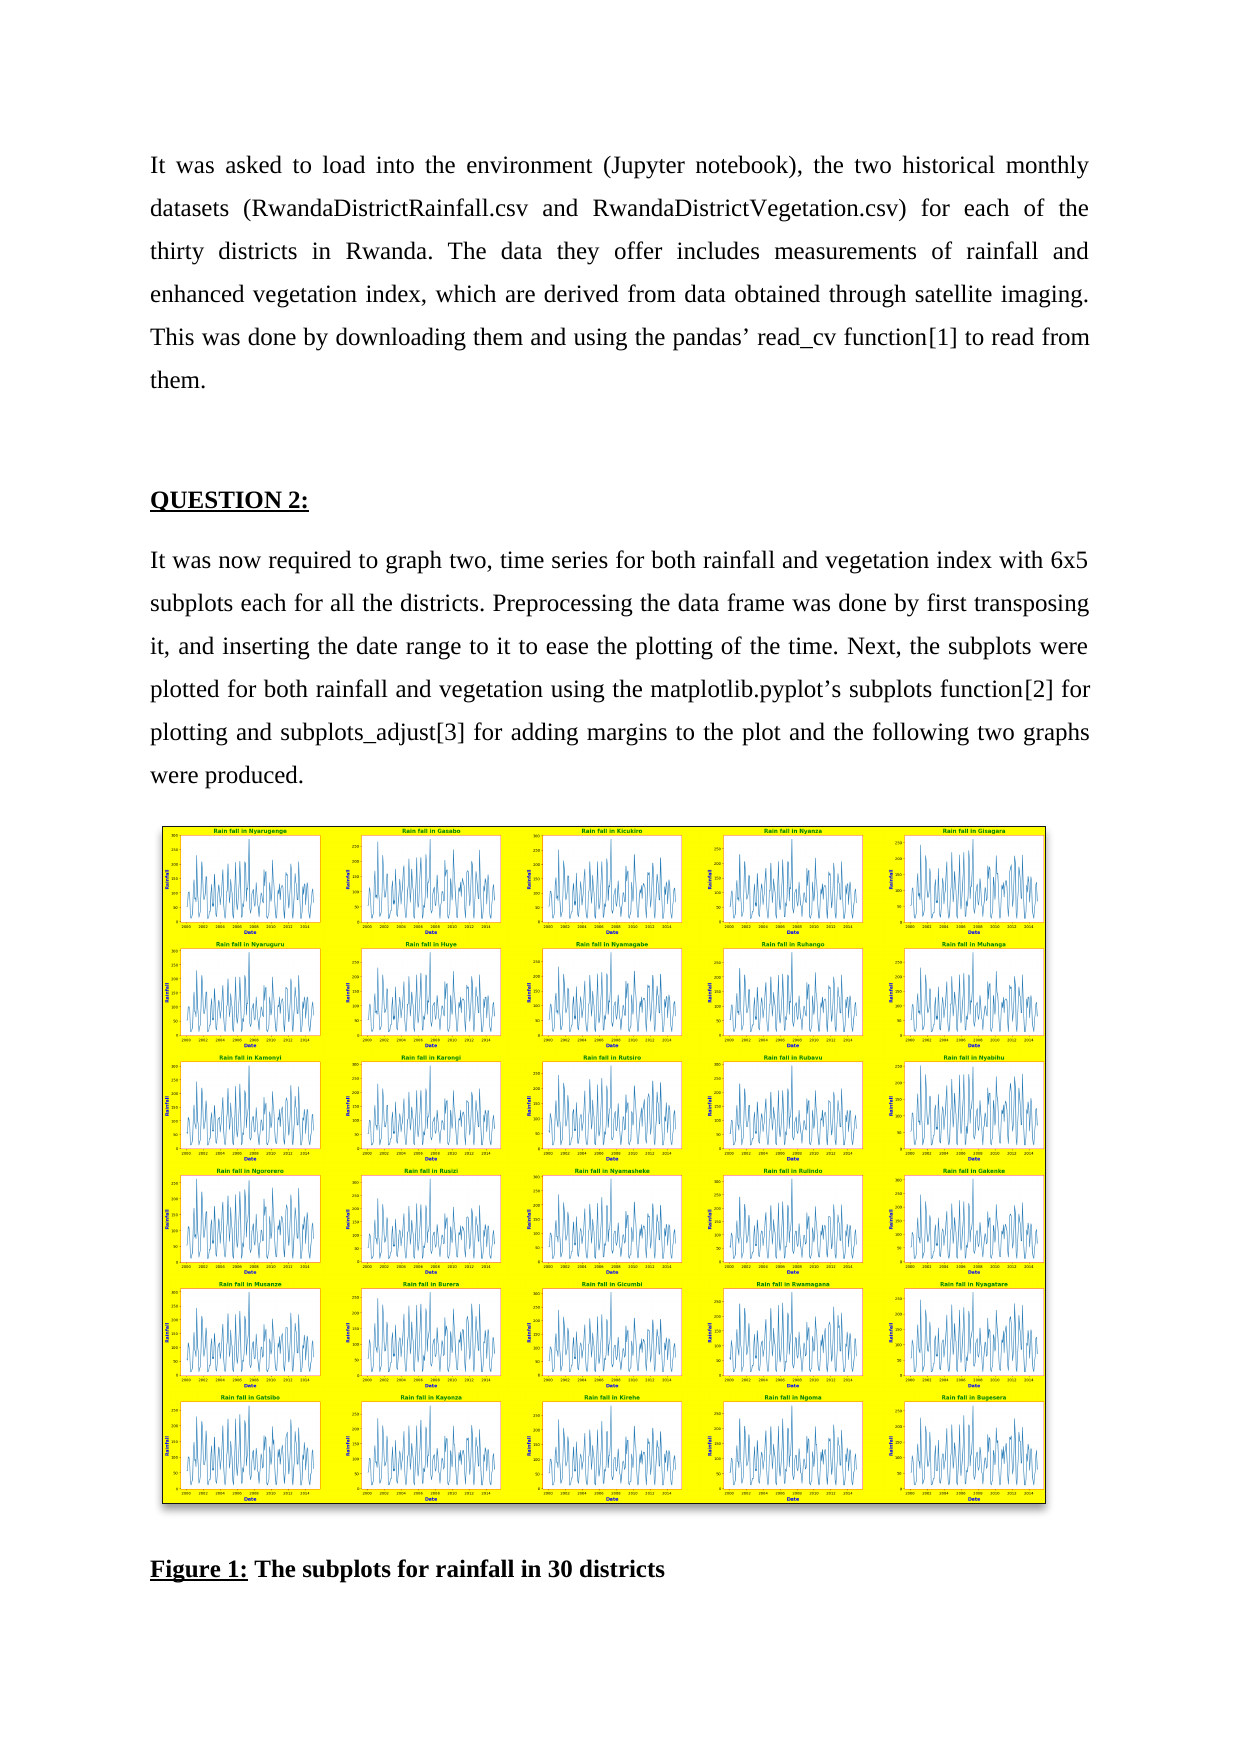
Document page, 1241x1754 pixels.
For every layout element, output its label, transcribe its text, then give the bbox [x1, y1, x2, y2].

text QUESTION 2: [150, 485, 1090, 514]
picture [163, 827, 1045, 1503]
text Figure 1: The subplots for rainfall in 30 districts [150, 1554, 1090, 1583]
text It was asked to load into the environment (Jupyter notebook), the two historical monthly datasets (RwandaDistrictRainfall.csv and RwandaDistrictVegetation.csv) for each of the thirty districts in Rwanda. The data they offer includes measurements of rainfall and enhanced vegetation index, which are derived from data obtained through satellite imaging. This was done by downloading them and using the pandas’ read_cv function[1] to read from them. [150, 150, 1090, 394]
text It was now required to graph two, time series for both rainfall and vegetation index with 6x5 subplots each for all the districts. Preprocessing the data frame was done by first transposing it, and inserting the date range to it to ease the plotting of the time. Next, the subplots were plotted for both rainfall and vegetation using the matplotlib.pyplot’s subplots function[2] for plotting and subplots_adjust[3] for adding margins to the plot and the following two graphs were produced. [150, 545, 1090, 789]
